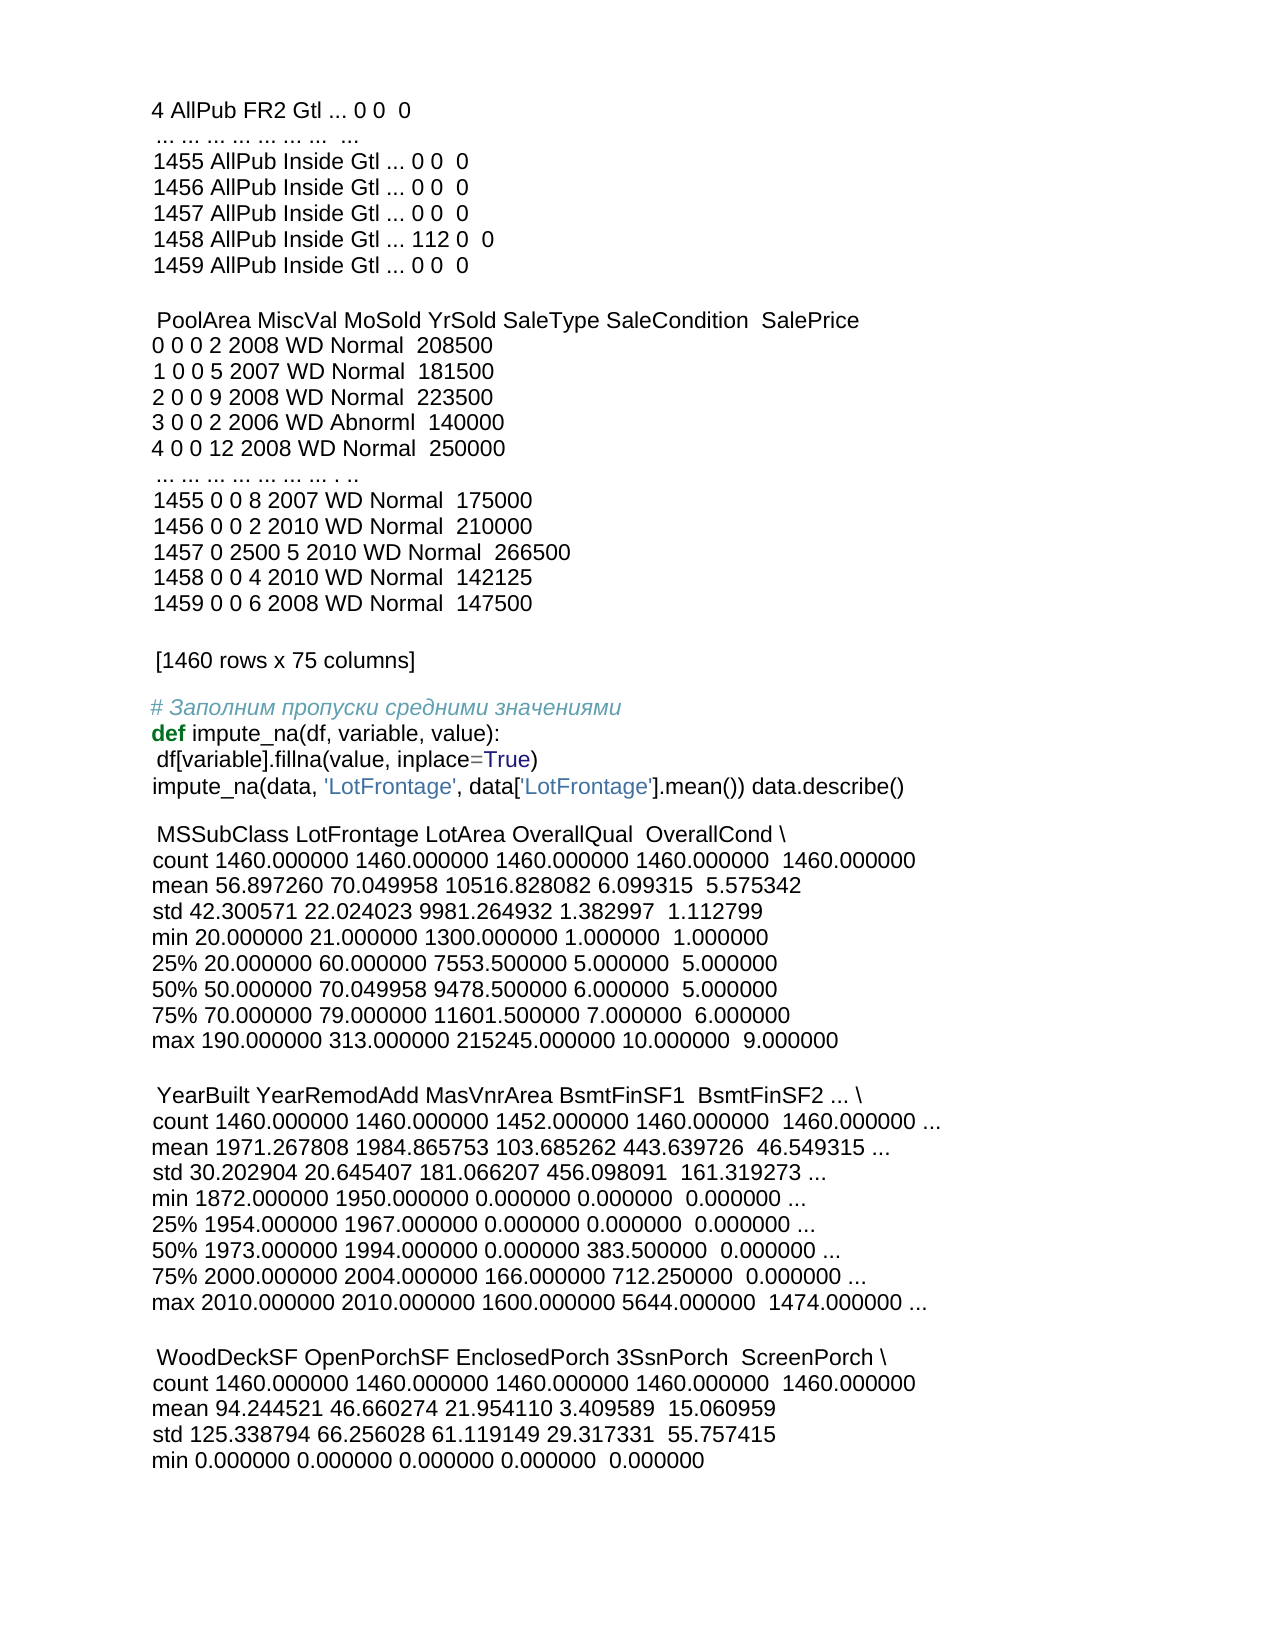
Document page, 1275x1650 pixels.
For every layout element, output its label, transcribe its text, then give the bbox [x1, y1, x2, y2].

text count 1460.000000 1460.000000 1460.000000 1460.000000 1460.000000 [152, 1371, 978, 1396]
text mean 56.897260 70.049958 10516.828082 6.099315 5.575342 [151, 874, 978, 899]
text count 1460.000000 1460.000000 1452.000000 1460.000000 1460.000000 ... [152, 1110, 964, 1135]
text 1458 0 0 4 2010 WD Normal 142125 [153, 566, 1019, 591]
text 4 0 0 12 2008 WD Normal 250000 [151, 436, 1019, 462]
text 1 0 0 5 2007 WD Normal 181500 [153, 359, 1019, 385]
text 3 0 0 2 2006 WD Abnorml 140000 [152, 411, 1019, 436]
text 25% 20.000000 60.000000 7553.500000 5.000000 5.000000 [152, 951, 978, 977]
text WoodDeckSF OpenPorchSF EnclosedPorch 3SsnPorch ScreenPorch \ [150, 1345, 978, 1370]
text 0 0 0 2 2008 WD Normal 208500 [152, 334, 1019, 359]
text 1459 0 0 6 2008 WD Normal 147500 [153, 591, 1019, 617]
text 1457 AllPub Inside Gtl ... 0 0 0 [152, 201, 1033, 226]
text 1459 AllPub Inside Gtl ... 0 0 0 [152, 253, 1033, 278]
text max 190.000000 313.000000 215245.000000 10.000000 9.000000 [151, 1029, 978, 1054]
text ... ... ... ... ... ... ... . .. [156, 462, 1116, 487]
text 2 0 0 9 2008 WD Normal 223500 [152, 385, 1019, 410]
text impute_na(data, 'LotFrontage', data['LotFrontage'].mean()) data.describe() [151, 773, 951, 799]
text 50% 1973.000000 1994.000000 0.000000 383.500000 0.000000 ... [152, 1238, 964, 1263]
text 1458 AllPub Inside Gtl ... 112 0 0 [152, 227, 1033, 252]
text PoolArea MiscVal MoSold YrSold SaleType SaleCondition SalePrice [150, 308, 1019, 333]
text mean 1971.267808 1984.865753 103.685262 443.639726 46.549315 ... [151, 1135, 964, 1160]
text mean 94.244521 46.660274 21.954110 3.409589 15.060959 [151, 1397, 978, 1422]
text min 1872.000000 1950.000000 0.000000 0.000000 0.000000 ... [151, 1187, 964, 1212]
text 1457 0 2500 5 2010 WD Normal 266500 [152, 540, 1019, 565]
text min 0.000000 0.000000 0.000000 0.000000 0.000000 [151, 1448, 978, 1474]
text def impute_na(df, variable, value): [151, 720, 1223, 746]
text std 42.300571 22.024023 9981.264932 1.382997 1.112799 [152, 900, 978, 925]
text ... ... ... ... ... ... ... ... [156, 124, 1033, 149]
text df[variable].fillna(value, inplace=True) [150, 746, 1223, 773]
text 25% 1954.000000 1967.000000 0.000000 0.000000 0.000000 ... [152, 1212, 964, 1238]
text 1456 0 0 2 2010 WD Normal 210000 [152, 514, 1019, 539]
text std 30.202904 20.645407 181.066207 456.098091 161.319273 ... [152, 1161, 964, 1186]
text # Заполним пропуски средними значениями [150, 694, 1223, 720]
text [1460 rows x 75 columns] [155, 647, 1223, 673]
text std 125.338794 66.256028 61.119149 29.317331 55.757415 [152, 1423, 978, 1448]
text 75% 2000.000000 2004.000000 166.000000 712.250000 0.000000 ... [152, 1264, 964, 1289]
text 4 AllPub FR2 Gtl ... 0 0 0 [151, 98, 1033, 123]
text 1455 AllPub Inside Gtl ... 0 0 0 [152, 149, 1033, 175]
text 1456 AllPub Inside Gtl ... 0 0 0 [152, 175, 1033, 201]
text max 2010.000000 2010.000000 1600.000000 5644.000000 1474.000000 ... [151, 1290, 964, 1315]
text 50% 50.000000 70.049958 9478.500000 6.000000 5.000000 [152, 977, 978, 1002]
text 1455 0 0 8 2007 WD Normal 175000 [153, 488, 1019, 513]
text 75% 70.000000 79.000000 11601.500000 7.000000 6.000000 [152, 1003, 978, 1028]
text YearBuilt YearRemodAdd MasVnrArea BsmtFinSF1 BsmtFinSF2 ... \ [150, 1084, 964, 1109]
text count 1460.000000 1460.000000 1460.000000 1460.000000 1460.000000 [152, 848, 978, 873]
text MSSubClass LotFrontage LotArea OverallQual OverallCond \ [150, 822, 978, 847]
text min 20.000000 21.000000 1300.000000 1.000000 1.000000 [151, 926, 978, 951]
